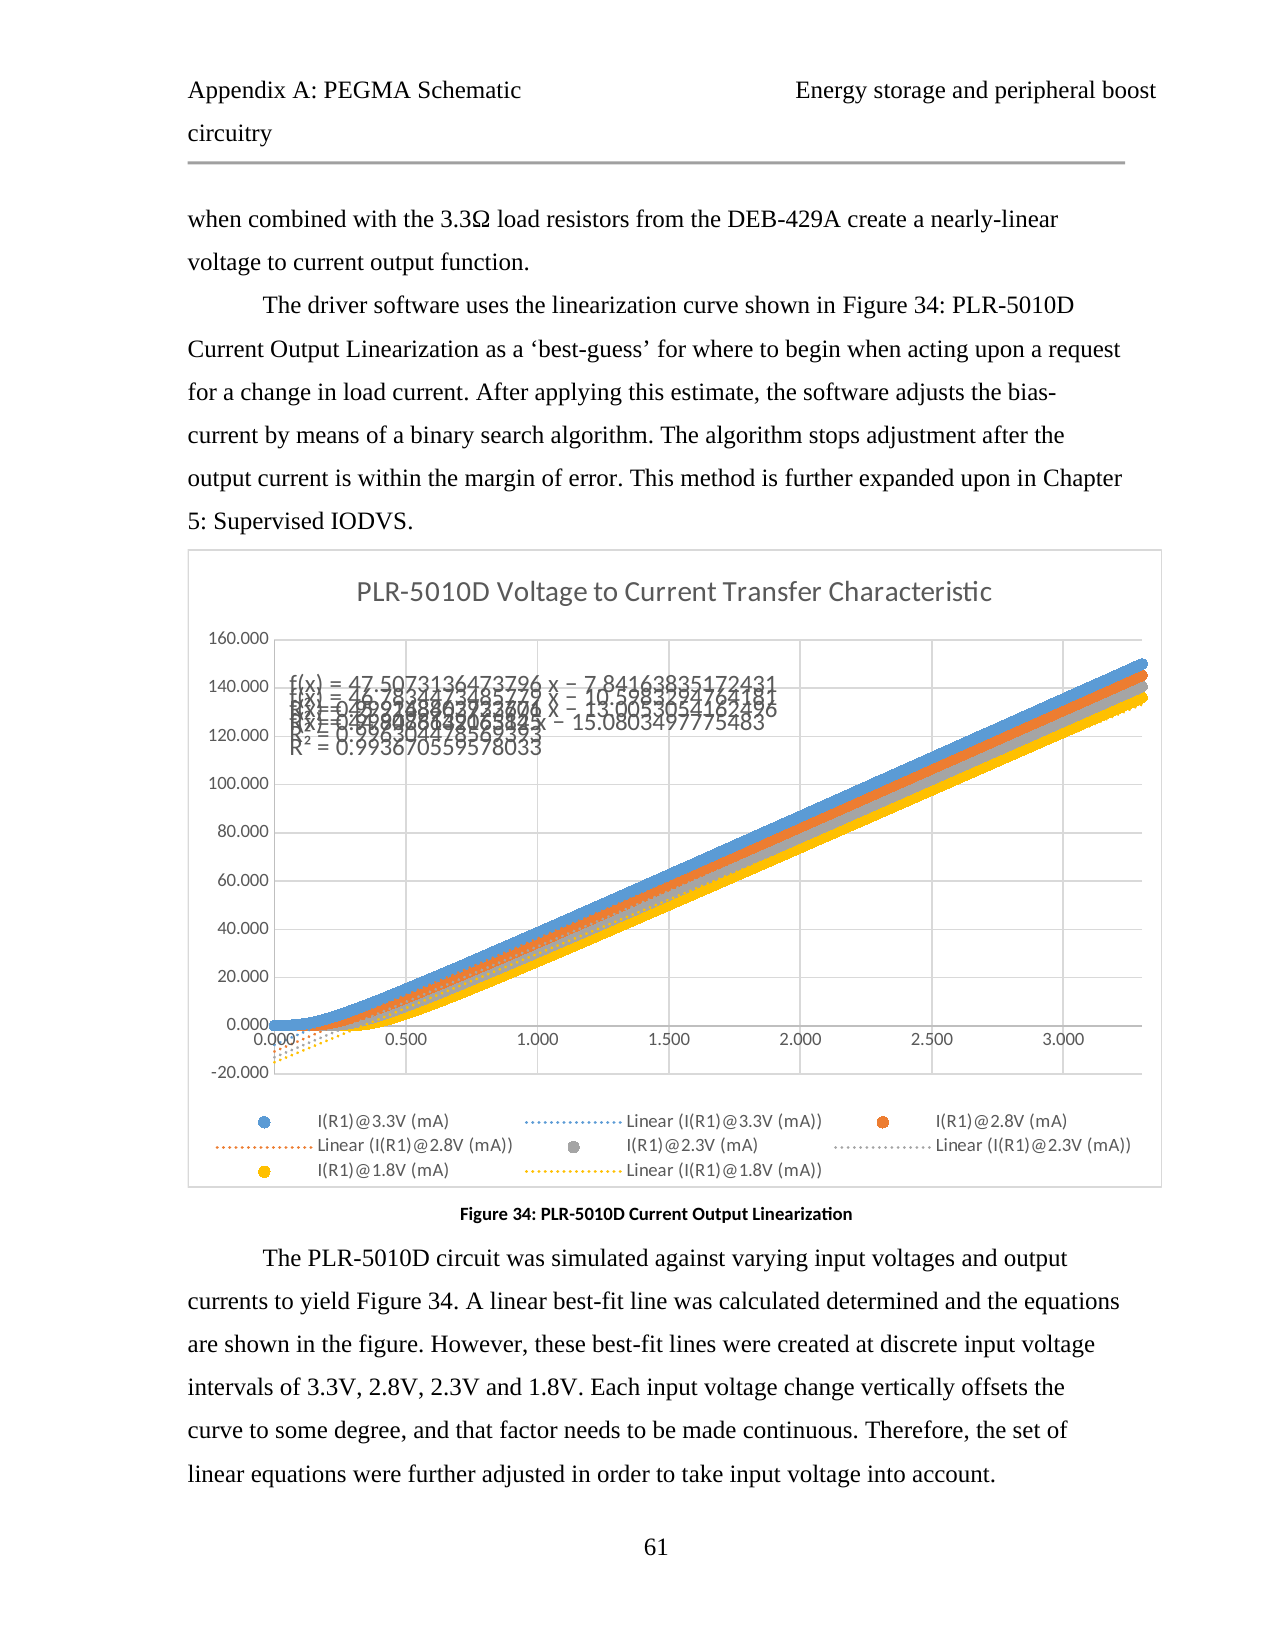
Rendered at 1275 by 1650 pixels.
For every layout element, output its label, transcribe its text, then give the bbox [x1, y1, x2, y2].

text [187, 204, 1125, 276]
text Figure 34: PLR-5010D Current Output Linearization [187, 1202, 1125, 1225]
text The driver software uses the linearization curve shown in Figure 34: PLR-5010D Current Output Linearization as a ‘best-guess’ for where to begin when acting upon a request for a change in load current. After applying this estimate, the software adjusts the bias-current by means of a binary search algorithm. The algorithm stops adjustment after the output current is within the margin of error. This method is further expanded upon in Chapter 5: Supervised IODVS. [187, 291, 1125, 535]
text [187, 1243, 1125, 1487]
